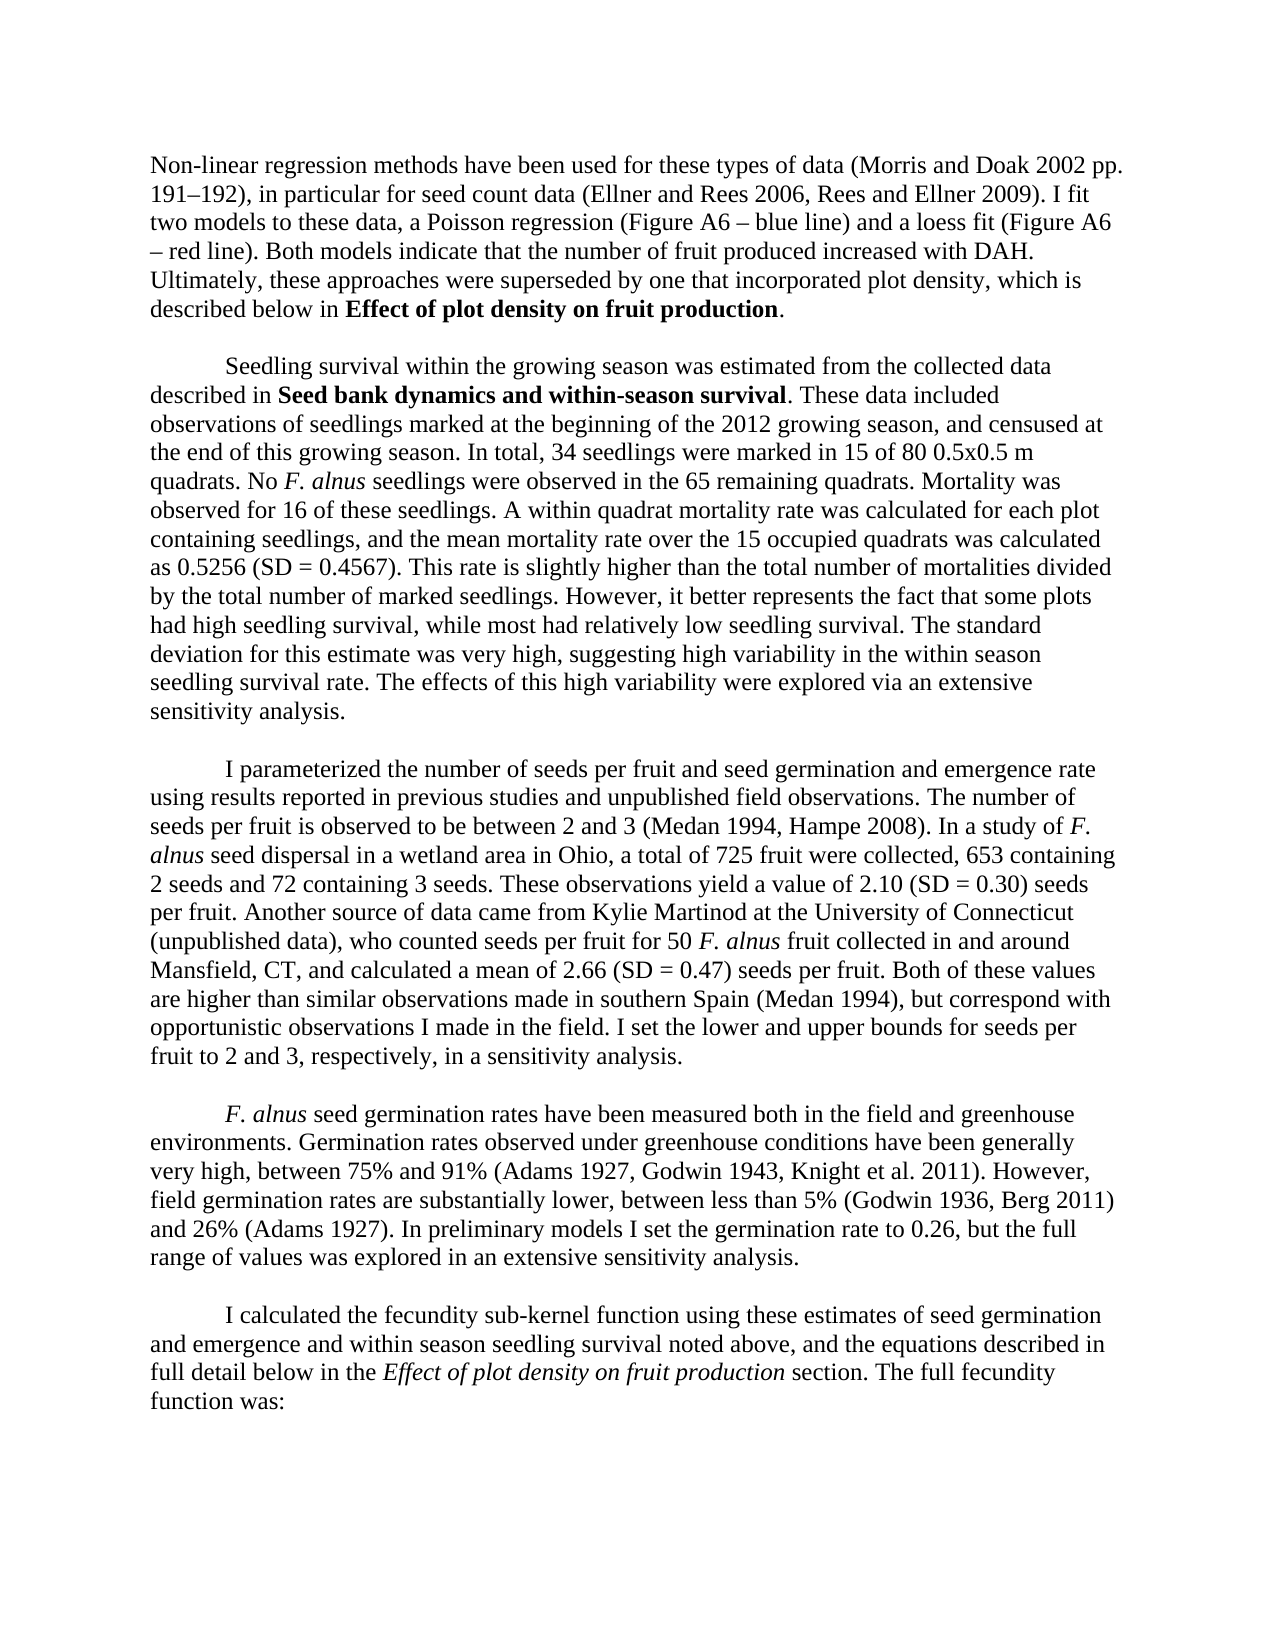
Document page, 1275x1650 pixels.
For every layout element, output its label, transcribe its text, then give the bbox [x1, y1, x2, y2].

text I parameterized the number of seeds per fruit and seed germination and emergence rate using results reported in previous studies and unpublished field observations. The number of seeds per fruit is observed to be between 2 and 3 (Medan 1994, Hampe 2008). In a study of F. alnus seed dispersal in a wetland area in Ohio, a total of 725 fruit were collected, 653 containing 2 seeds and 72 containing 3 seeds. These observations yield a value of 2.10 (SD = 0.30) seeds per fruit. Another source of data came from Kylie Martinod at the University of Connecticut (unpublished data), who counted seeds per fruit for 50 F. alnus fruit collected in and around Mansfield, CT, and calculated a mean of 2.66 (SD = 0.47) seeds per fruit. Both of these values are higher than similar observations made in southern Spain (Medan 1994), but correspond with opportunistic observations I made in the field. I set the lower and upper bounds for seeds per fruit to 2 and 3, respectively, in a sensitivity analysis. [150, 754, 1125, 1070]
text F. alnus seed germination rates have been measured both in the field and greenhouse environments. Germination rates observed under greenhouse conditions have been generally very high, between 75% and 91% (Adams 1927, Godwin 1943, Knight et al. 2011). However, field germination rates are substantially lower, between less than 5% (Godwin 1936, Berg 2011) and 26% (Adams 1927). In preliminary models I set the germination rate to 0.26, but the full range of values was explored in an extensive sensitivity analysis. [150, 1099, 1125, 1271]
text Seedling survival within the growing season was estimated from the collected data described in Seed bank dynamics and within-season survival. These data included observations of seedlings marked at the beginning of the 2012 growing season, and censused at the end of this growing season. In total, 34 seedlings were marked in 15 of 80 0.5x0.5 m quadrats. No F. alnus seedlings were observed in the 65 remaining quadrats. Mortality was observed for 16 of these seedlings. A within quadrat mortality rate was calculated for each plot containing seedlings, and the mean mortality rate over the 15 occupied quadrats was calculated as 0.5256 (SD = 0.4567). This rate is slightly higher than the total number of mortalities divided by the total number of marked seedlings. However, it better represents the fact that some plots had high seedling survival, while most had relatively low seedling survival. The standard deviation for this estimate was very high, suggesting high variability in the within season seedling survival rate. The effects of this high variability were explored via an extensive sensitivity analysis. [150, 351, 1125, 725]
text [150, 150, 1125, 322]
text I calculated the fecundity sub-kernel function using these estimates of seed germination and emergence and within season seedling survival noted above, and the equations described in full detail below in the Effect of plot density on fruit production section. The full fecundity function was: [150, 1300, 1125, 1415]
